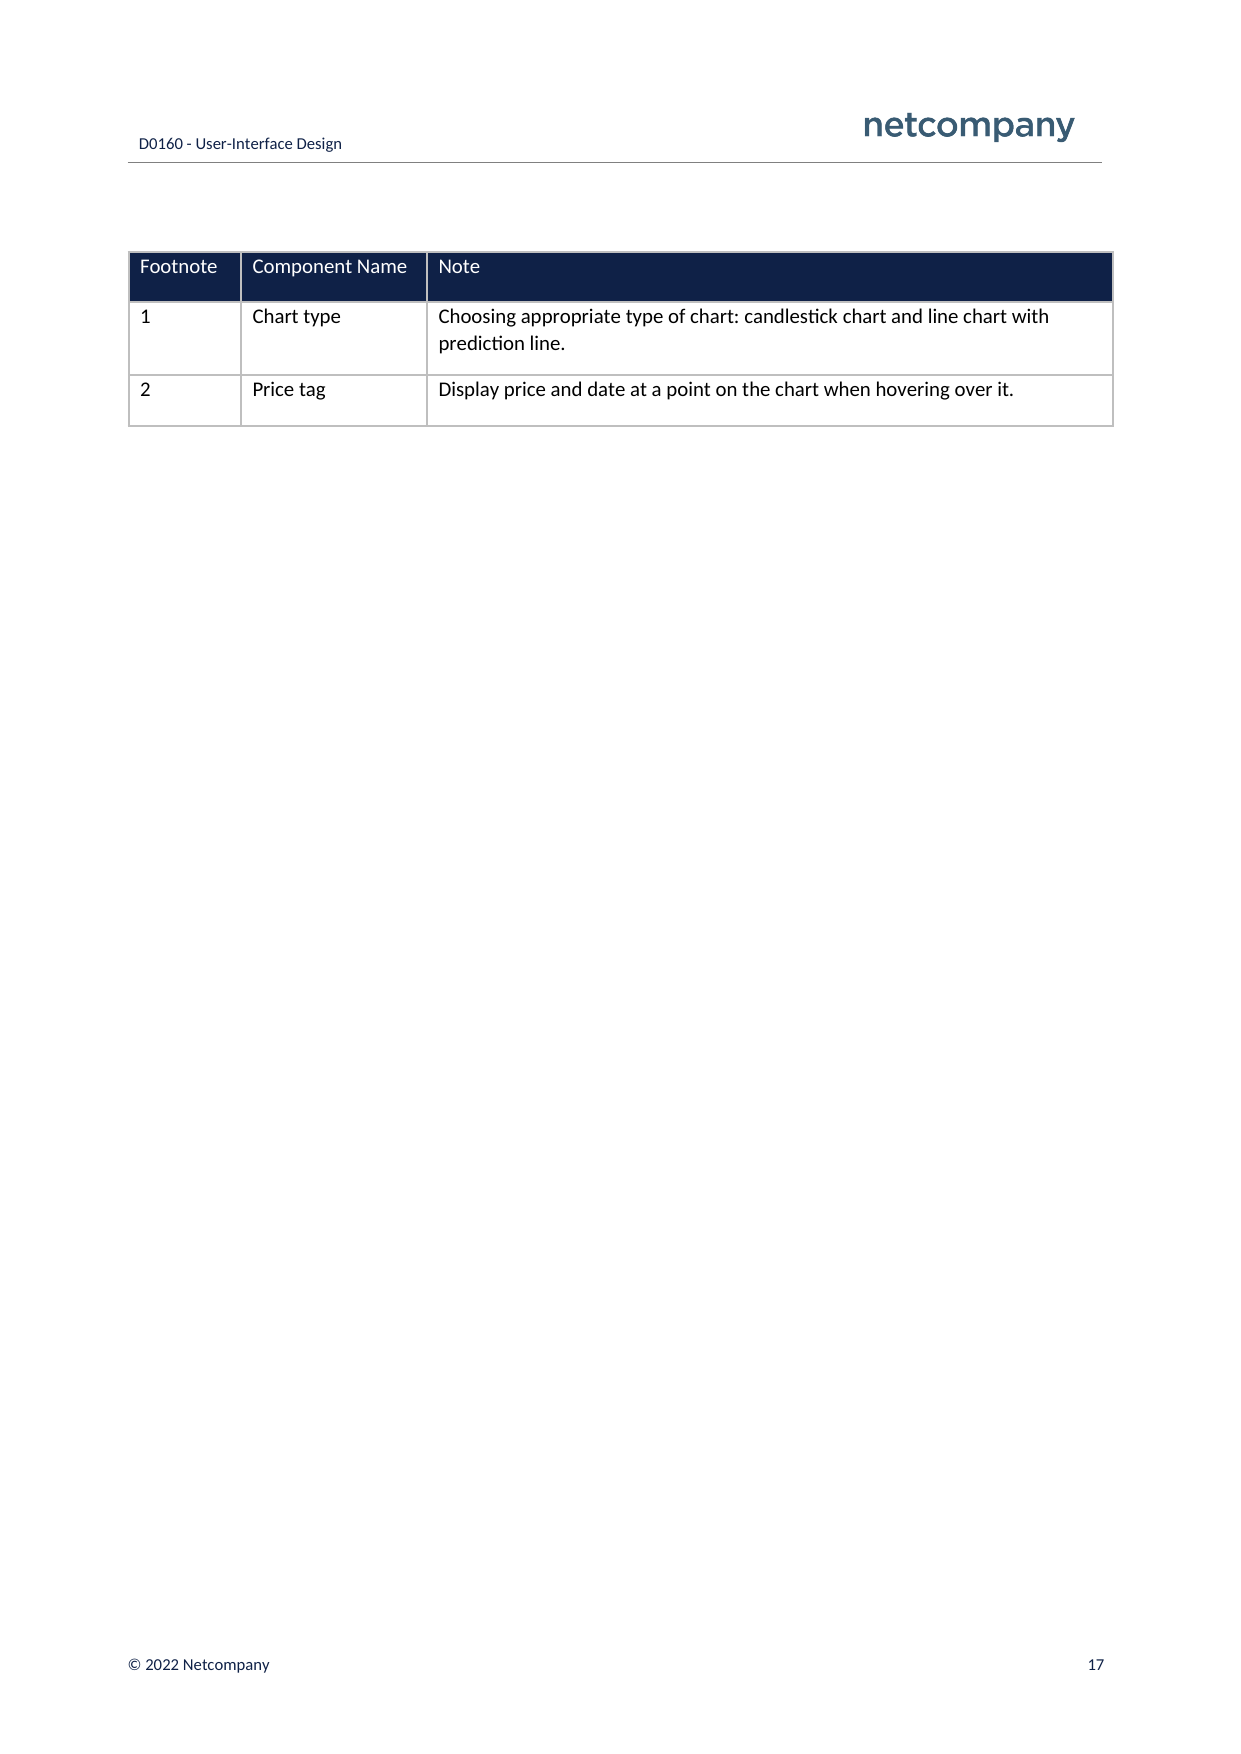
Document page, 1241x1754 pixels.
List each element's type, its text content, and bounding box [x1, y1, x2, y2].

picture [847, 102, 1092, 150]
table_cell Price tag [242, 376, 426, 425]
table_cell Chart type [242, 303, 426, 374]
table_cell 1 [130, 303, 240, 374]
table_header Note [428, 253, 1112, 301]
table_cell Display price and date at a point on the chart when hovering over it. [428, 376, 1112, 425]
table_header Component Name [242, 253, 426, 301]
table_cell 2 [130, 376, 240, 425]
table_header Footnote [130, 253, 240, 301]
table_cell Choosing appropriate type of chart: candlestick chart and line chart with prediction line. [428, 303, 1112, 374]
